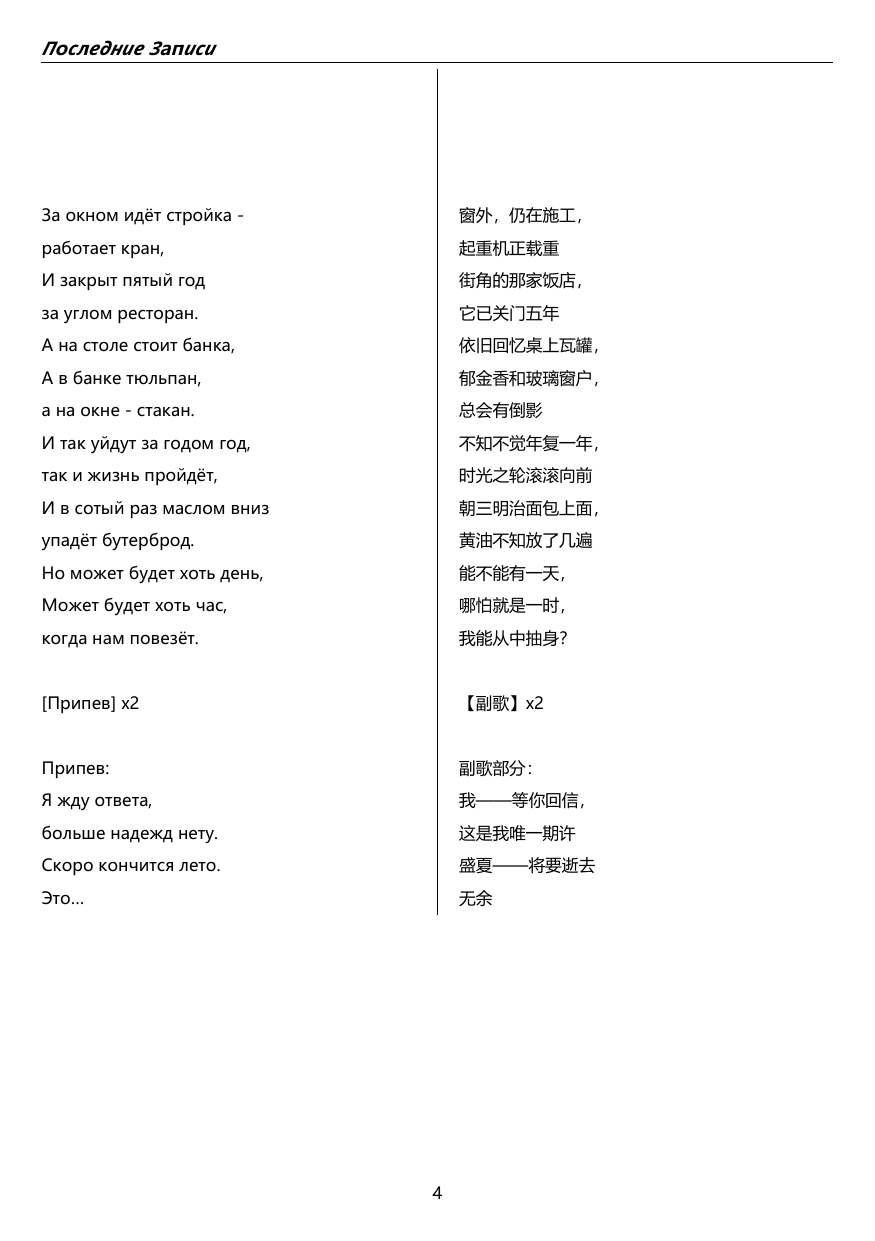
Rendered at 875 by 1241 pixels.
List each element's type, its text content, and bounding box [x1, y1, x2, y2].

text 不知不觉年复一年， [459, 427, 833, 459]
text 无余 [459, 882, 833, 914]
text 依旧回忆桌上瓦罐， [459, 329, 833, 362]
text Но может будет хоть день, [41, 557, 415, 589]
text 副歌部分： [459, 752, 833, 784]
text Это… [41, 882, 415, 914]
text а на окне - стакан. [41, 394, 415, 427]
text 它已关门五年 [459, 297, 833, 329]
text 时光之轮滚滚向前 [459, 459, 833, 492]
text А на столе стоит банка, [41, 329, 415, 362]
text И закрыт пятый год [41, 264, 415, 297]
text Припев: [41, 752, 415, 784]
text 郁金香和玻璃窗户， [459, 362, 833, 394]
text 总会有倒影 [459, 394, 833, 427]
text 【副歌】x2 [459, 687, 833, 719]
text Скоро кончится лето. [41, 849, 415, 882]
text Я жду ответа, [41, 784, 415, 817]
text 朝三明治面包上面， [459, 492, 833, 524]
text Может будет хоть час, [41, 589, 415, 622]
text И так уйдут за годом год, [41, 427, 415, 459]
text 盛夏——将要逝去 [459, 849, 833, 882]
text 黄油不知放了几遍 [459, 524, 833, 557]
text 起重机正载重 [459, 232, 833, 264]
text 窗外，仍在施工， [459, 199, 833, 232]
text так и жизнь пройдёт, [41, 459, 415, 492]
text А в банке тюльпан, [41, 362, 415, 394]
text 这是我唯一期许 [459, 817, 833, 849]
text больше надежд нету. [41, 817, 415, 849]
text когда нам повезёт. [41, 622, 415, 654]
text 街角的那家饭店， [459, 264, 833, 297]
text 我——等你回信， [459, 784, 833, 817]
text [Припев] x2 [41, 687, 415, 719]
text 我能从中抽身？ [459, 622, 833, 654]
text 能不能有一天， [459, 557, 833, 589]
text И в сотый раз маслом вниз [41, 492, 415, 524]
text работает кран, [41, 232, 415, 264]
text за углом ресторан. [41, 297, 415, 329]
text 哪怕就是一时， [459, 589, 833, 622]
text упадёт бутерброд. [41, 524, 415, 557]
text За окном идёт стройка - [41, 199, 415, 232]
